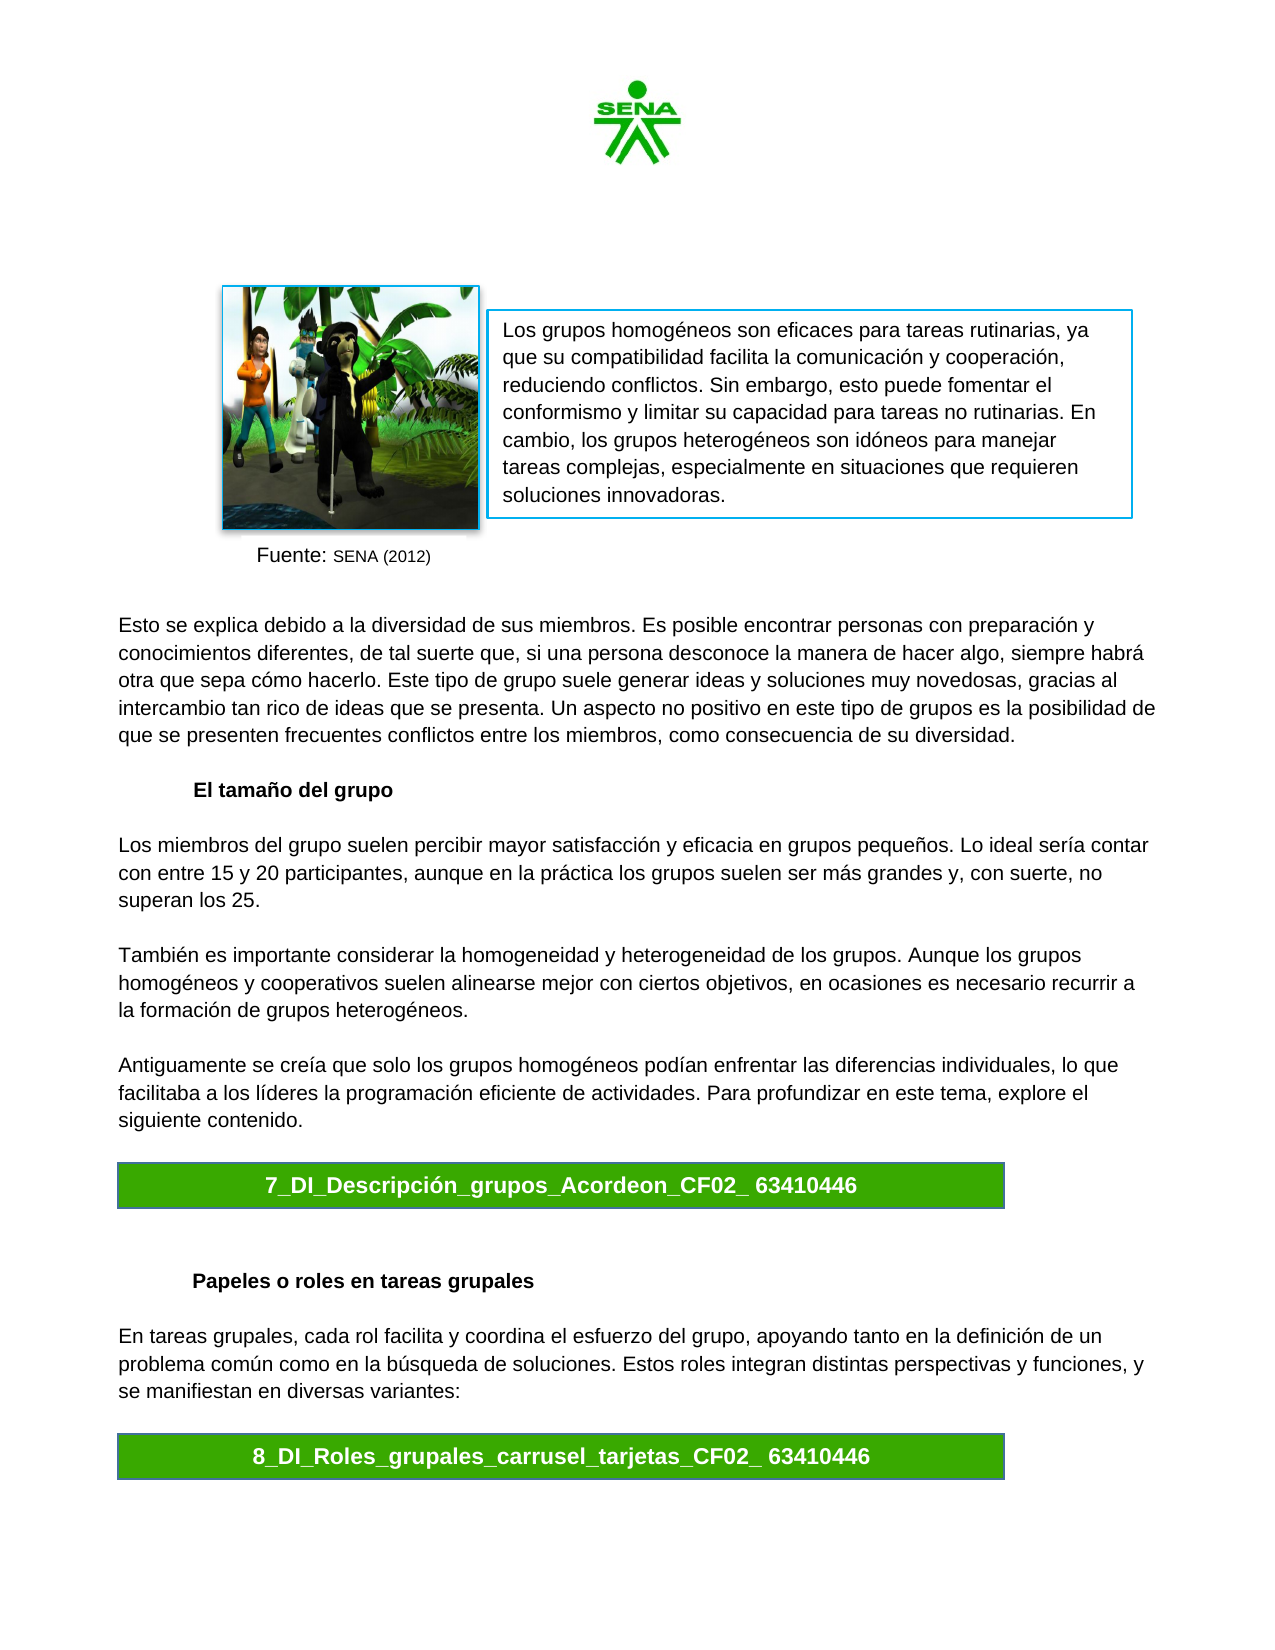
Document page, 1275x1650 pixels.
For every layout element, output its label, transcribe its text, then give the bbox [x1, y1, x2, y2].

text También es importante considerar la homogeneidad y heterogeneidad de los grupos. Aunque los grupos homogéneos y cooperativos suelen alinearse mejor con ciertos objetivos, en ocasiones es necesario recurrir a la formación de grupos heterogéneos. [118, 943, 1157, 1022]
text Antiguamente se creía que solo los grupos homogéneos podían enfrentar las diferencias individuales, lo que facilitaba a los líderes la programación eficiente de actividades. Para profundizar en este tema, explore el siguiente contenido. [118, 1053, 1157, 1132]
picture [224, 288, 477, 528]
picture [588, 75, 687, 172]
text Esto se explica debido a la diversidad de sus miembros. Es posible encontrar personas con preparación y conocimientos diferentes, de tal suerte que, si una persona desconoce la manera de hacer algo, siempre habrá otra que sepa cómo hacerlo. Este tipo de grupo suele generar ideas y soluciones muy novedosas, gracias al intercambio tan rico de ideas que se presenta. Un aspecto no positivo en este tipo de grupos es la posibilidad de que se presenten frecuentes conflictos entre los miembros, como consecuencia de su diversidad. [118, 613, 1157, 747]
text En tareas grupales, cada rol facilita y coordina el esfuerzo del grupo, apoyando tanto en la definición de un problema común como en la búsqueda de soluciones. Estos roles integran distintas perspectivas y funciones, y se manifiestan en diversas variantes: [118, 1324, 1157, 1403]
text El tamaño del grupo [193, 778, 1157, 802]
text Los miembros del grupo suelen percibir mayor satisfacción y eficacia en grupos pequeños. Lo ideal sería contar con entre 15 y 20 participantes, aunque en la práctica los grupos suelen ser más grandes y, con suerte, no superan los 25. [118, 833, 1157, 912]
text Papeles o roles en tareas grupales [192, 1269, 1157, 1293]
